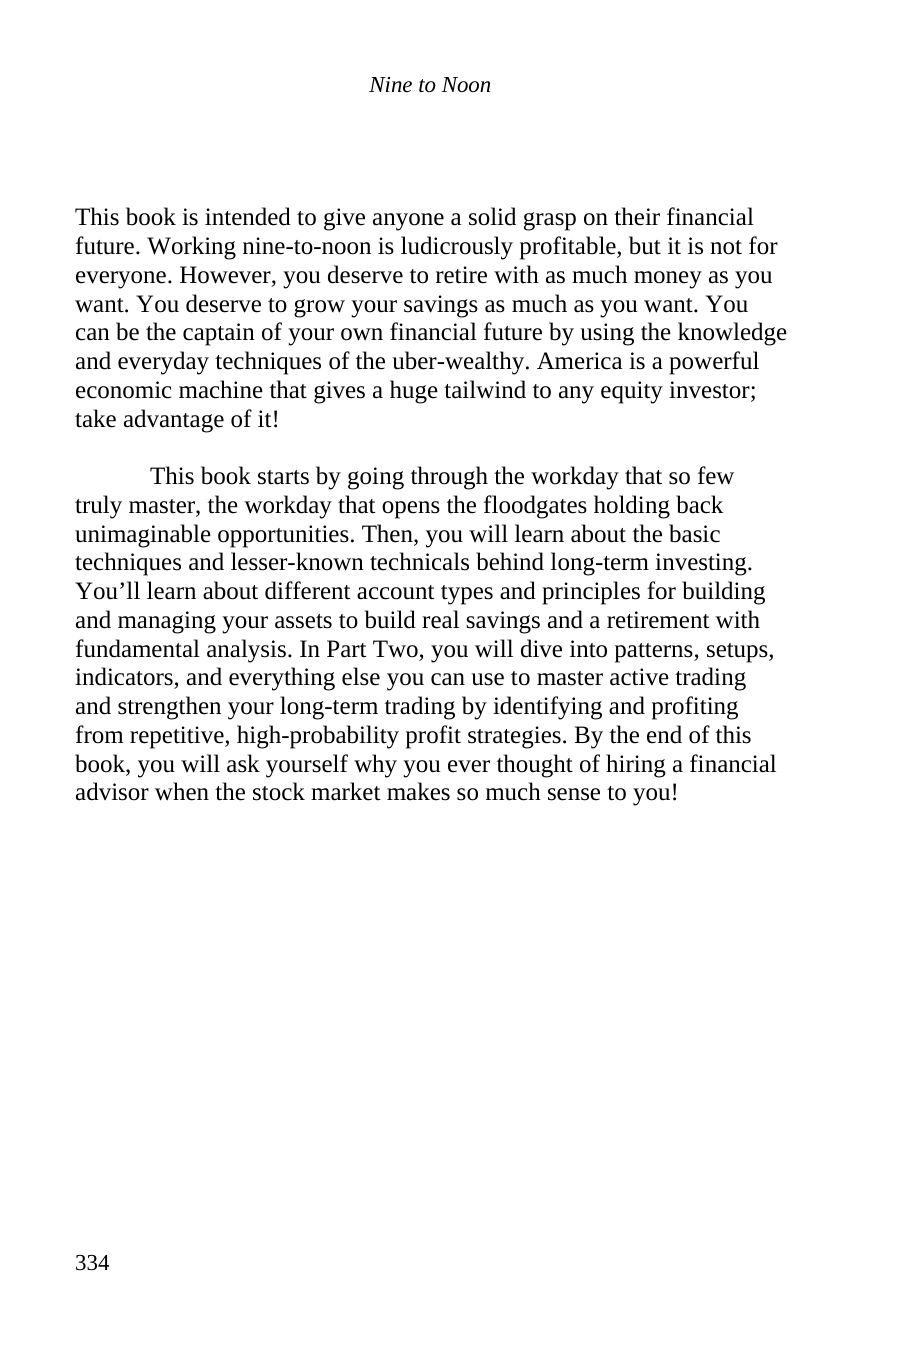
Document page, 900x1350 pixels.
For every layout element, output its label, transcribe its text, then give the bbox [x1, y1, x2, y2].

text This book starts by going through the workday that so few truly master, the workday that opens the floodgates holding back unimaginable opportunities. Then, you will learn about the basic techniques and lesser-known technicals behind long-term investing. You’ll learn about different account types and principles for building and managing your assets to build real savings and a retirement with fundamental analysis. In Part Two, you will dive into patterns, setups, indicators, and everything else you can use to master active trading and strengthen your long-term trading by identifying and profiting from repetitive, high-probability profit strategies. By the end of this book, you will ask yourself why you ever thought of hiring a financial advisor when the stock market makes so much sense to you! [75, 461, 787, 806]
text This book is intended to give anyone a solid grasp on their financial future. Working nine-to-noon is ludicrously profitable, but it is not for everyone. However, you deserve to retire with as much money as you want. You deserve to grow your savings as much as you want. You can be the captain of your own financial future by using the knowledge and everyday techniques of the uber-wealthy. America is a powerful economic machine that gives a huge tailwind to any equity investor; take advantage of it! [75, 202, 787, 432]
